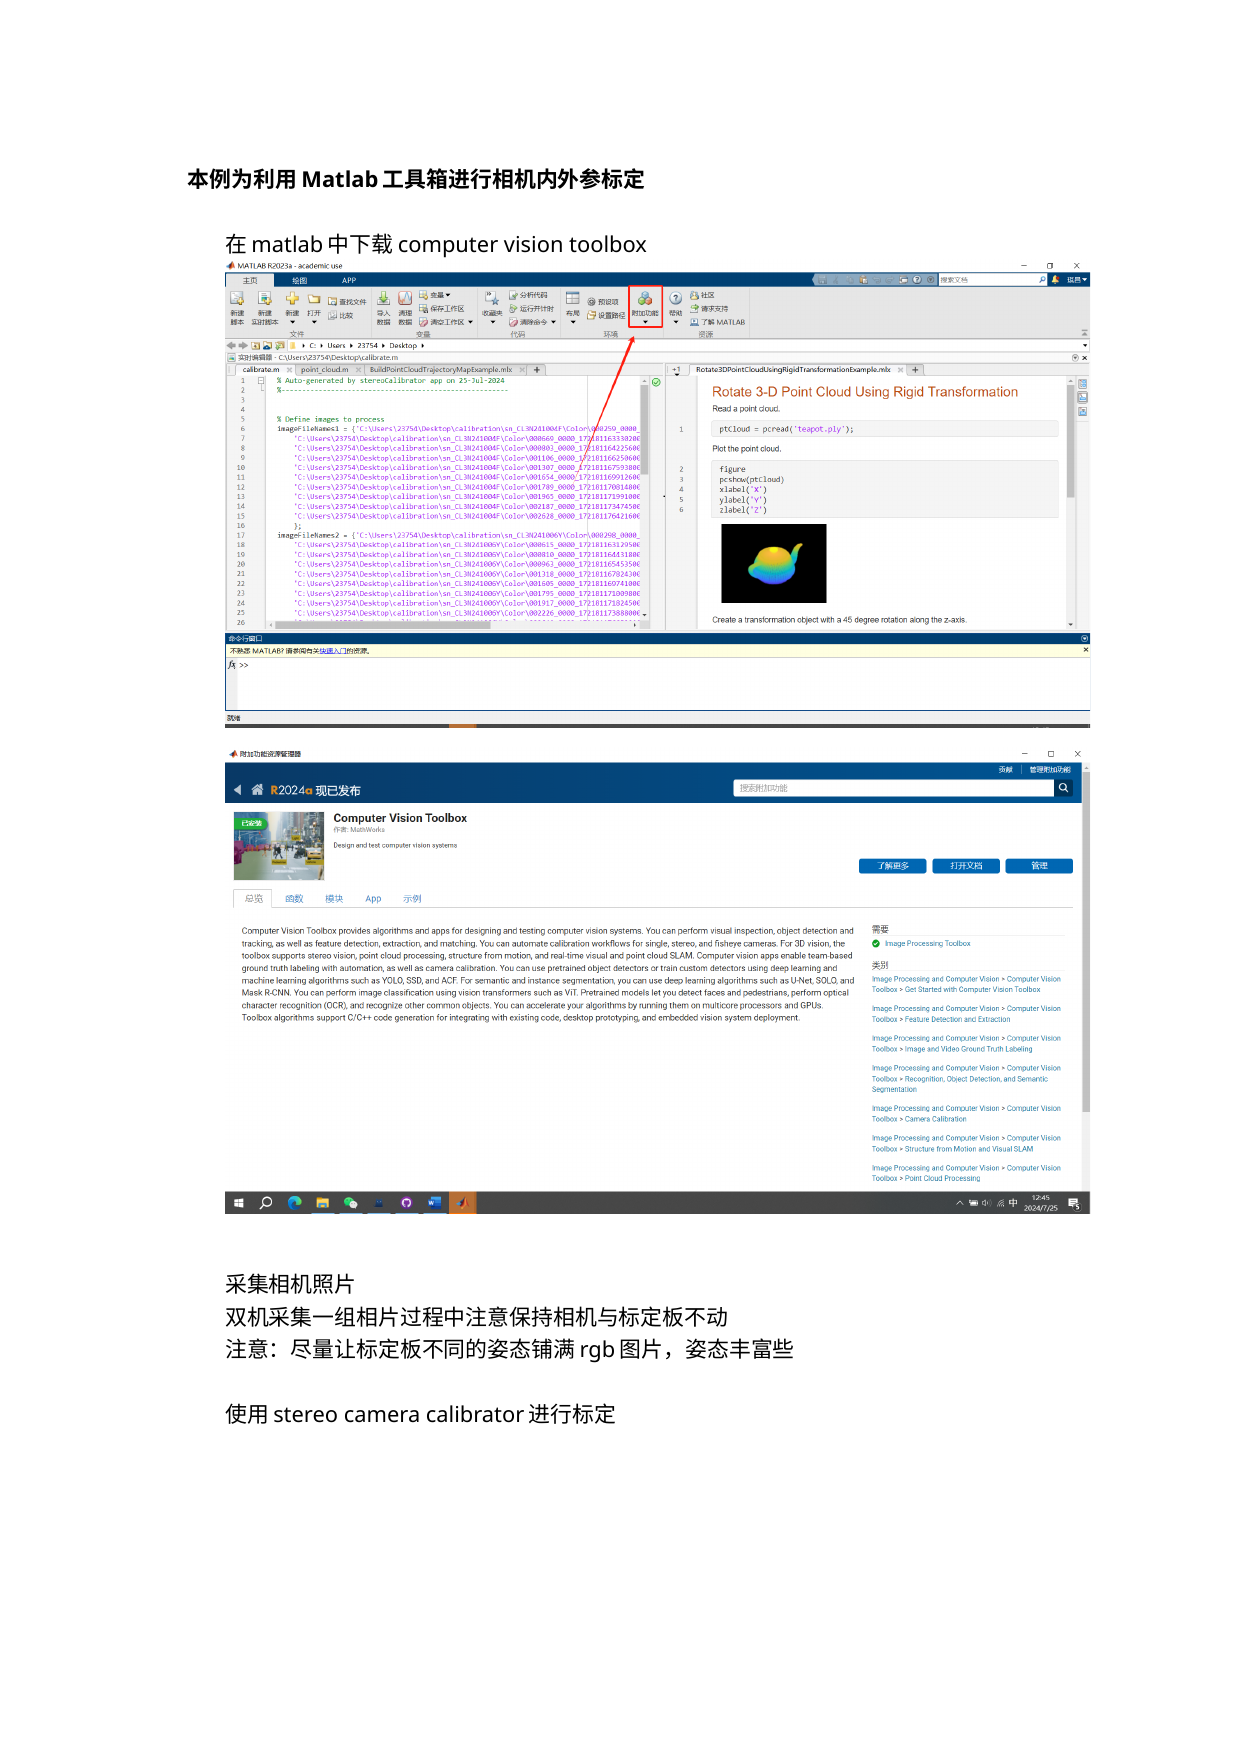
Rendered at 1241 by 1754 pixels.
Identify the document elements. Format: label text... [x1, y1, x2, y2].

list 在matlab中下载computer vision toolbox [225, 227, 1053, 259]
list 双机采集一组相片过程中注意保持相机与标定板不动 [225, 1299, 1053, 1332]
text 本例为利用Matlab工具箱进行相机内外参标定 [187, 162, 1053, 194]
picture [225, 259, 1091, 728]
list 注意：尽量让标定板不同的姿态铺满rgb图片，姿态丰富些 [225, 1332, 1053, 1364]
list 采集相机照片 [225, 1267, 1053, 1299]
list 使用stereo camera calibrator进行标定 [225, 1397, 1053, 1429]
picture [225, 747, 1091, 1214]
